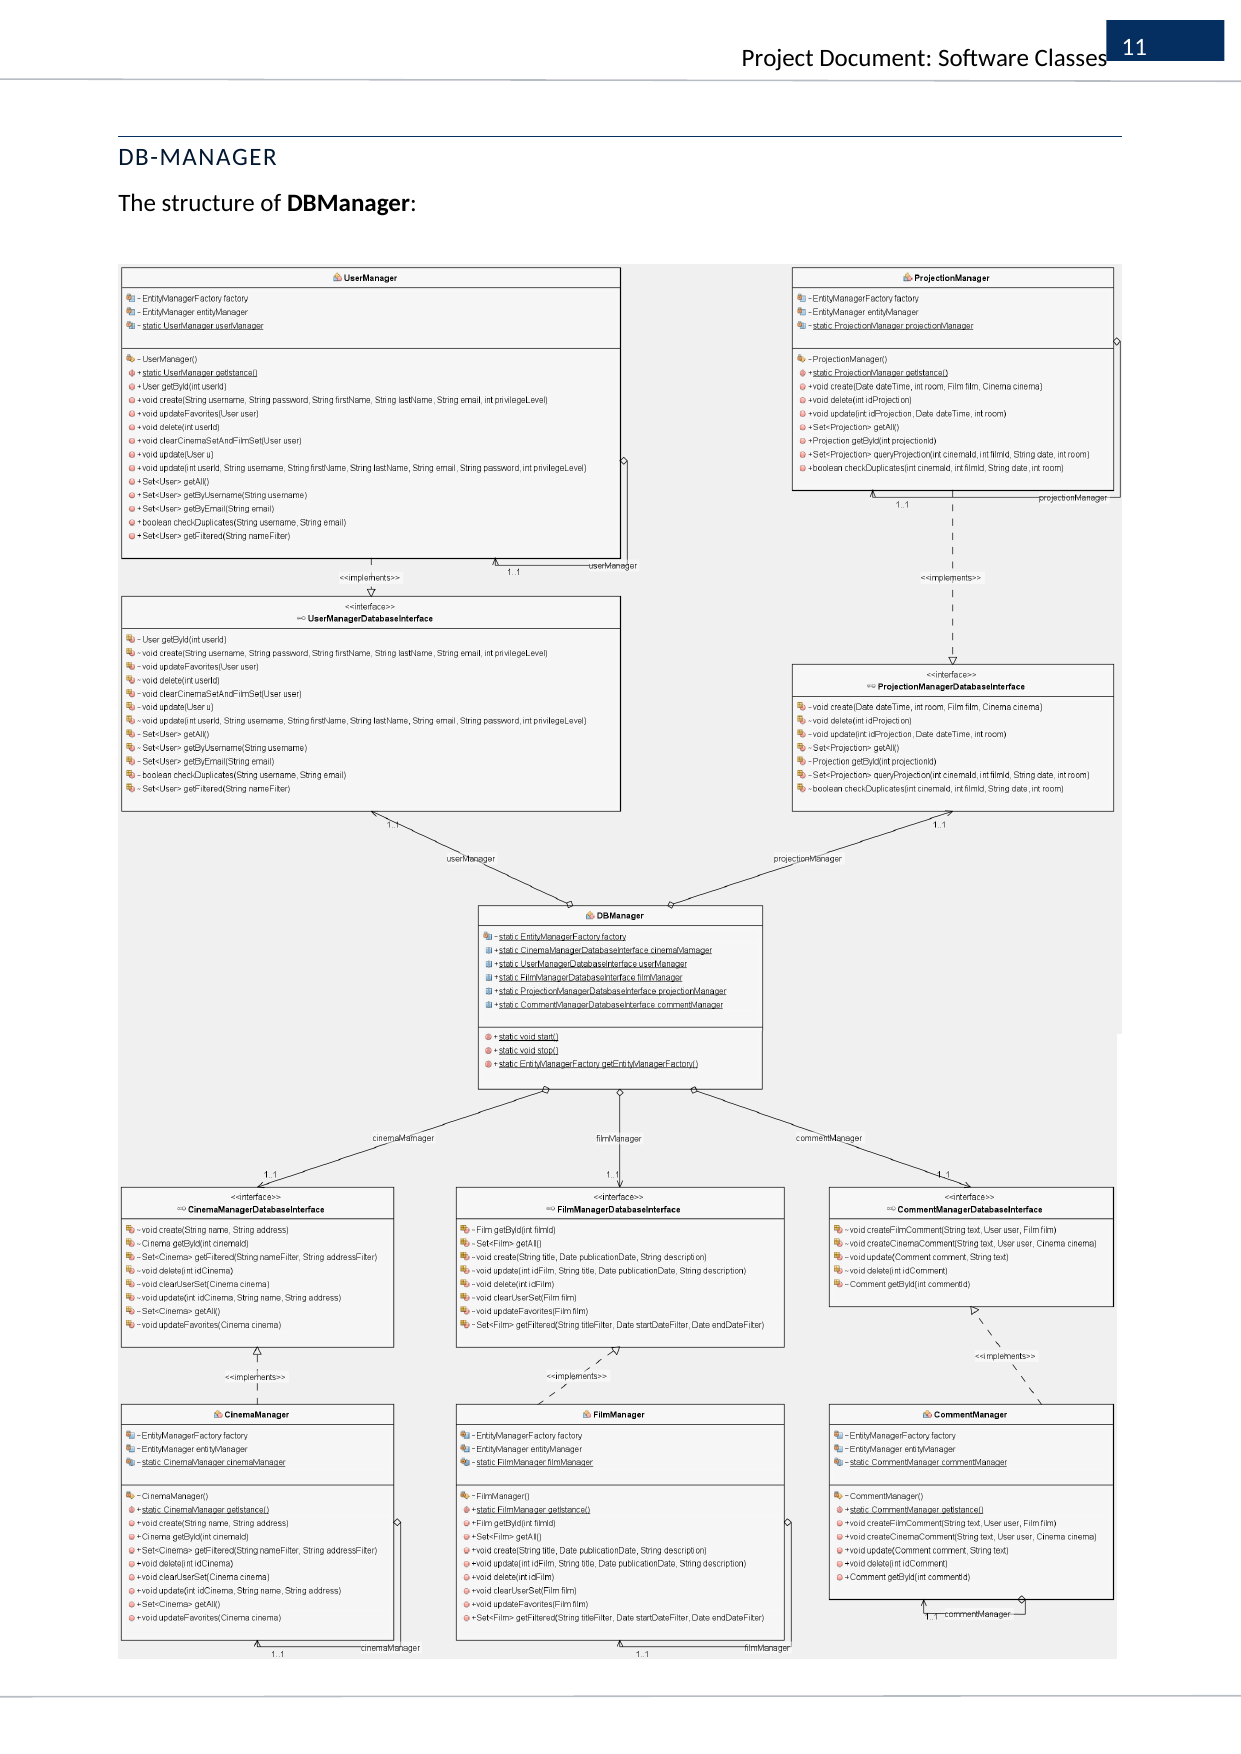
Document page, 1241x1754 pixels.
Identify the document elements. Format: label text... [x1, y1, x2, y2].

picture [118, 264, 1122, 1659]
subtitle DB-Manager [118, 137, 1122, 172]
text The structure of DBManager: [118, 187, 1122, 252]
